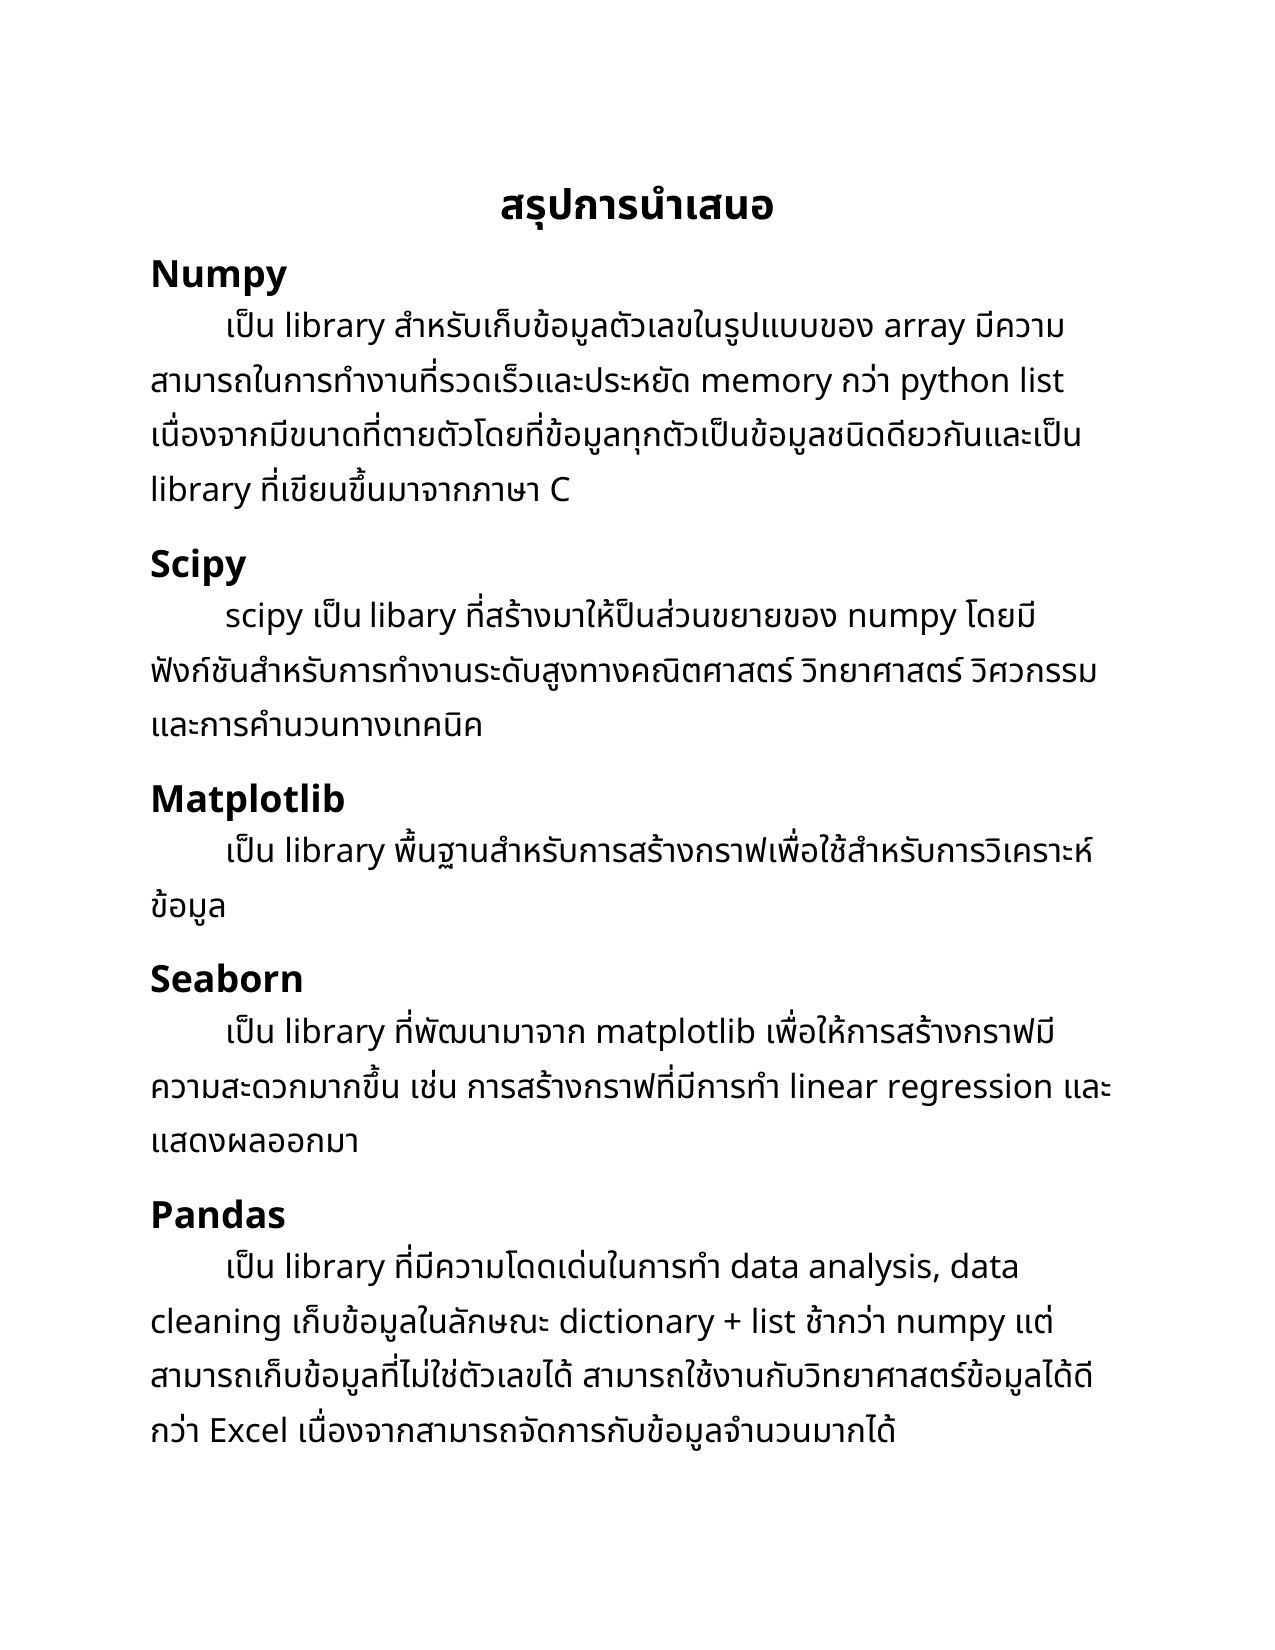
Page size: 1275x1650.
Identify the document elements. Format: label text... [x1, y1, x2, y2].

text เป็น library ที่พัฒนามาจาก matplotlib เพื่อให้การสร้างกราฟมีความสะดวกมากขึ้น เช่น การสร้างกราฟที่มีการทำ linear regression และแสดงผลออกมา [150, 1008, 1125, 1167]
text scipy เป็นlibary ที่สร้างมาให้ป็นส่วนขยายของ numpy โดยมีฟังก์ชันสำหรับการทำงานระดับสูงทางคณิตศาสตร์ วิทยาศาสตร์ วิศวกรรม และการคำนวนทางเทคนิค [150, 592, 1125, 751]
subtitle Matplotlib [150, 772, 1125, 823]
text เป็น library ที่มีความโดดเด่นในการทำ data analysis, data cleaning เก็บข้อมูลในลักษณะ dictionary + list ช้ากว่า numpy แต่สามารถเก็บข้อมูลที่ไม่ใช่ตัวเลขได้ สามารถใช้งานกับวิทยาศาสตร์ข้อมูลได้ดีกว่า Excel เนื่องจากสามารถจัดการกับข้อมูลจำนวนมากได้ [150, 1243, 1125, 1457]
subtitle Pandas [150, 1188, 1125, 1239]
subtitle Numpy [150, 247, 1125, 298]
subtitle Scipy [150, 537, 1125, 588]
subtitle Seaborn [150, 953, 1125, 1004]
text เป็น library สำหรับเก็บข้อมูลตัวเลขในรูปแบบของ array มีความสามารถในการทำงานที่รวดเร็วและประหยัด memory กว่า python list เนื่องจากมีขนาดที่ตายตัวโดยที่ข้อมูลทุกตัวเป็นข้อมูลชนิดดียวกันและเป็น library ที่เขียนขึ้นมาจากภาษา C [150, 302, 1125, 516]
text เป็น library พื้นฐานสำหรับการสร้างกราฟเพื่อใช้สำหรับการวิเคราะห์ข้อมูล [150, 827, 1125, 932]
subtitle สรุปการนำเสนอ [150, 175, 1125, 238]
